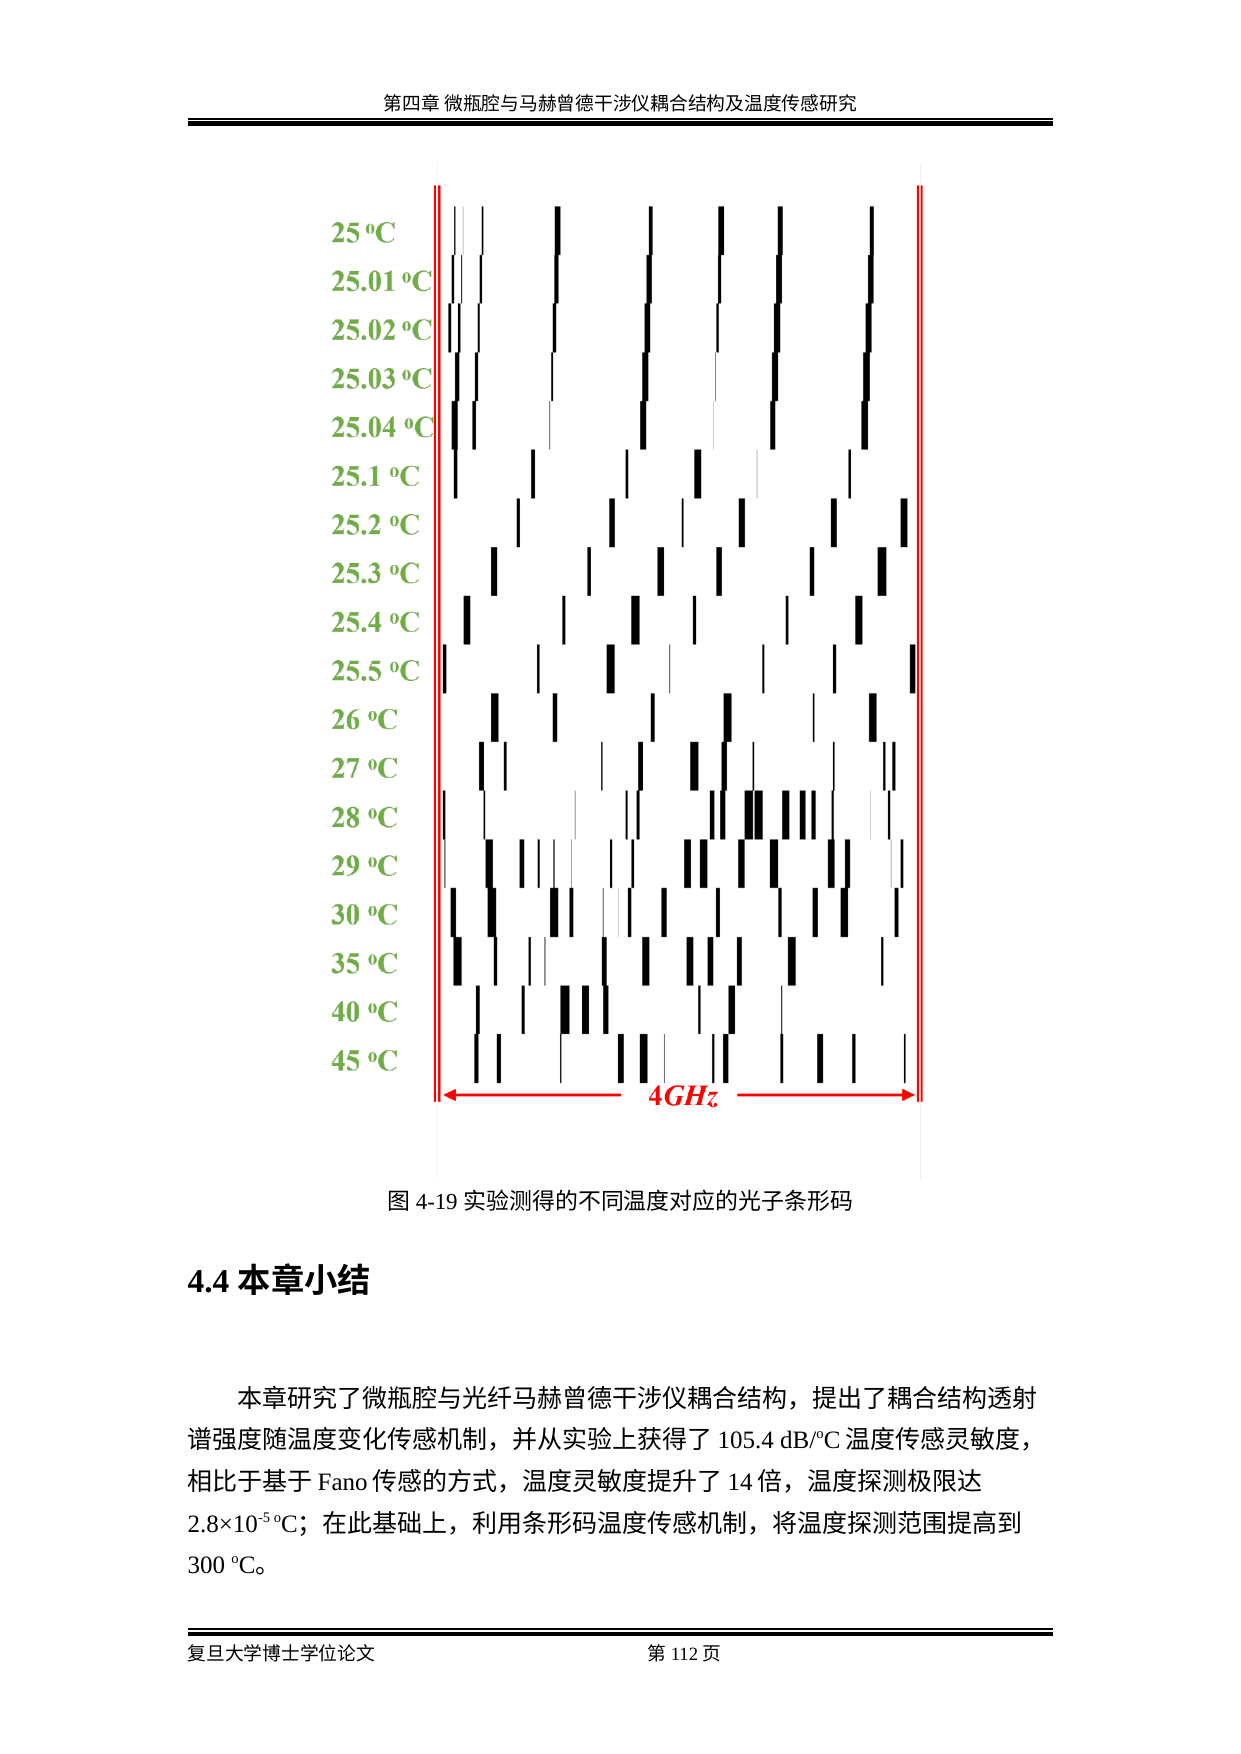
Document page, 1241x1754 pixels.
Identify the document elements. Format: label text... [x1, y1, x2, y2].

picture [313, 163, 927, 1180]
subtitle 4.4 本章小结 [187, 1244, 1053, 1312]
text 图 4-19 实验测得的不同温度对应的光子条形码 [187, 1183, 1053, 1217]
text 本章研究了微瓶腔与光纤马赫曾德干涉仪耦合结构，提出了耦合结构透射谱强度随温度变化传感机制，并从实验上获得了105.4 dB/oC温度传感灵敏度，相比于基于Fano传感的方式，温度灵敏度提升了14倍，温度探测极限达2.8×10-5 oC；在此基础上，利用条形码温度传感机制，将温度探测范围提高到300 oC。 [187, 1374, 1053, 1582]
